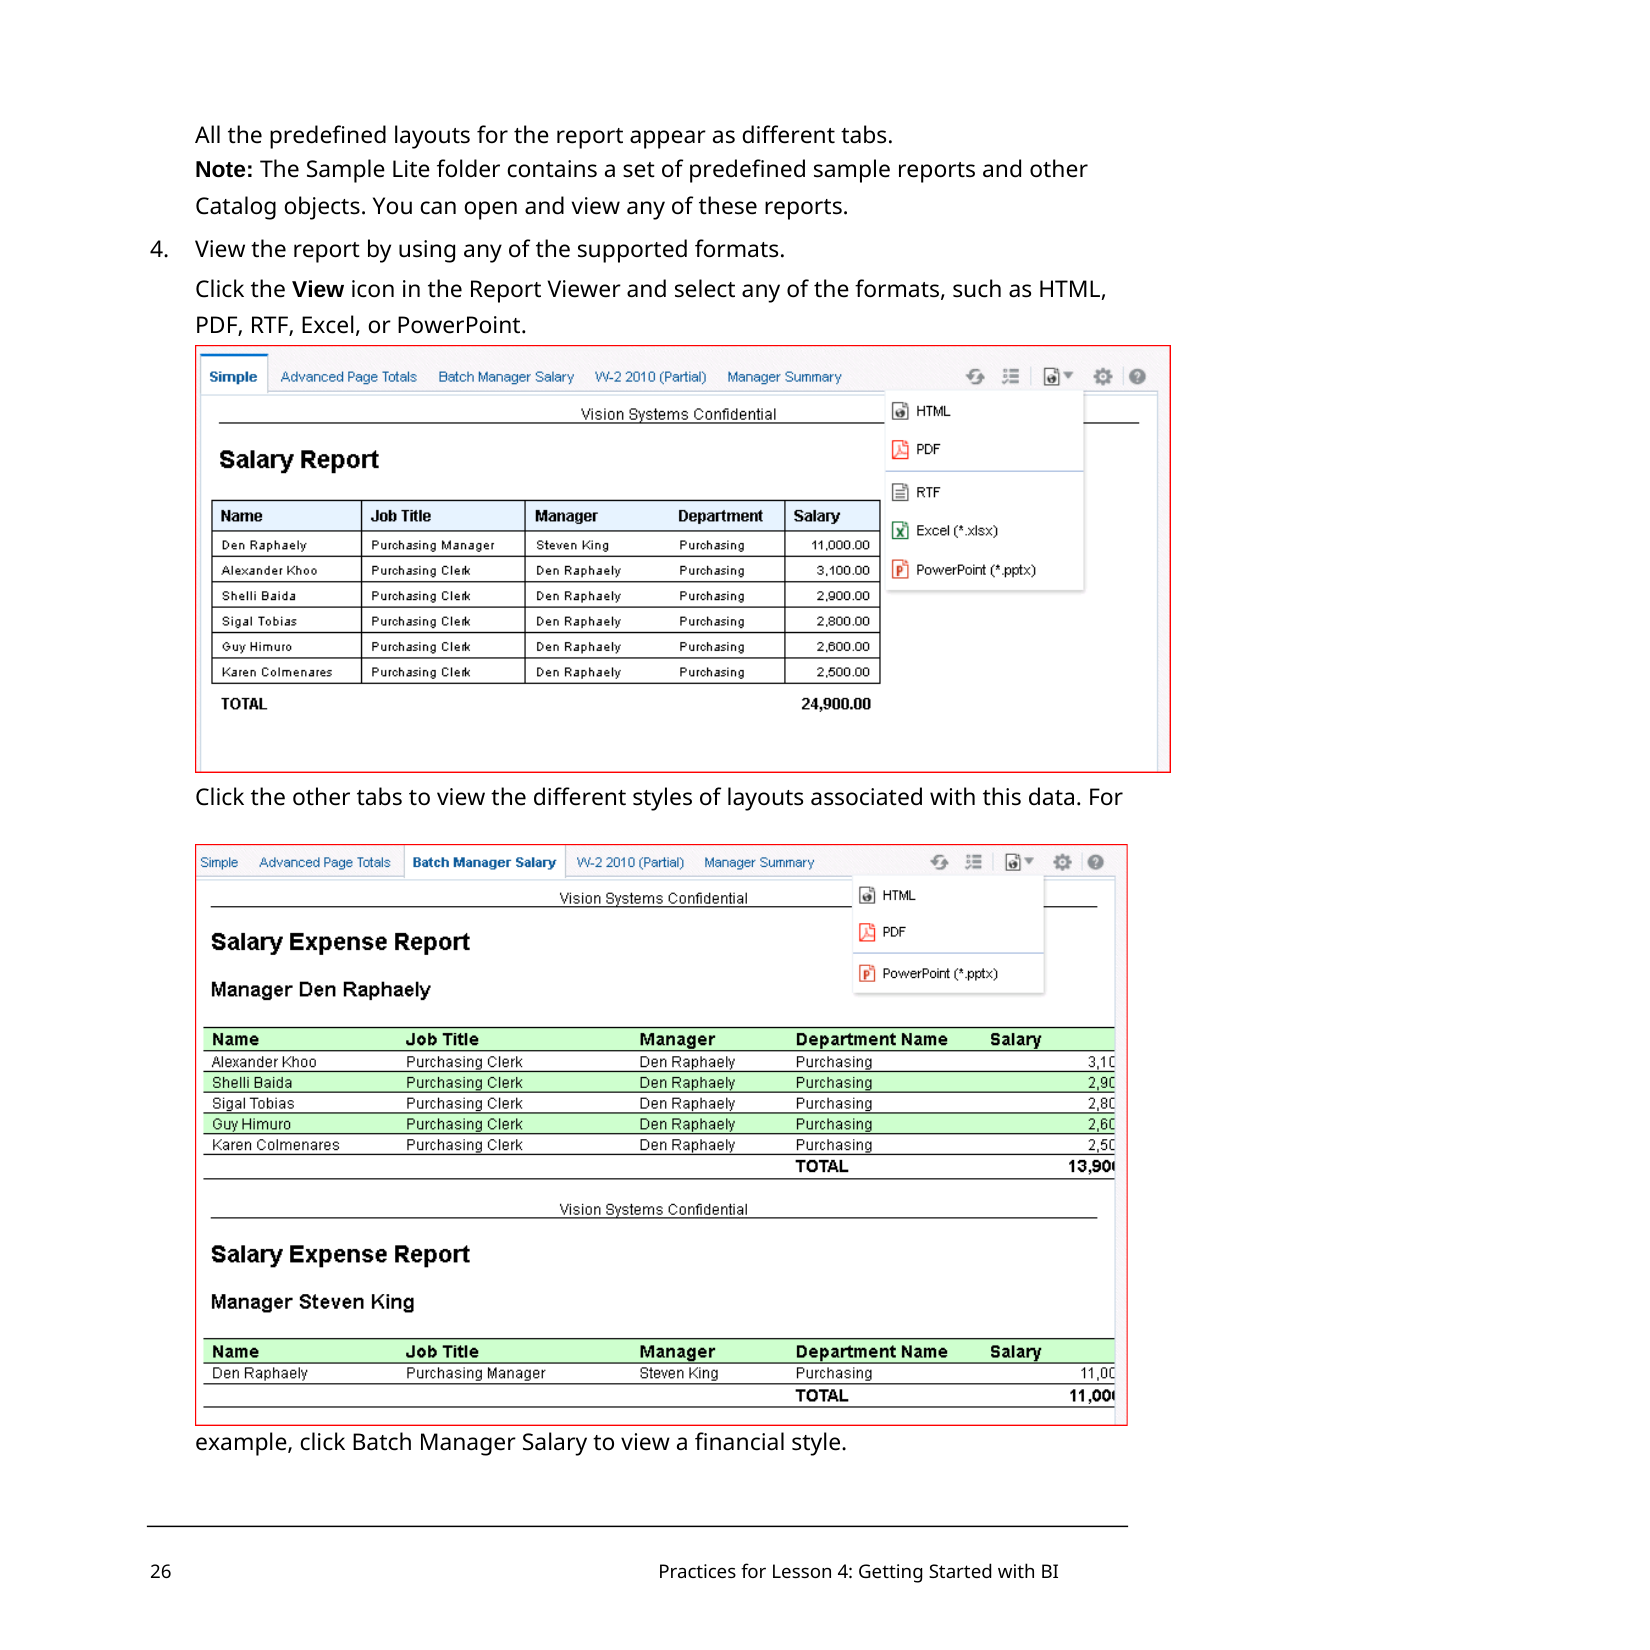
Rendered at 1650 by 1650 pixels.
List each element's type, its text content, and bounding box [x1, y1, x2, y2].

text Note: The Sample Lite folder contains a set of predefined sample reports and other Catalog objects. You can open and view any of these reports. [195, 153, 1124, 221]
text Click the View icon in the Report Viewer and select any of the formats, such as HTML, PDF, RTF, Excel, or PowerPoint. [195, 273, 1108, 340]
text All the predefined layouts for the report appear as different tabs. [195, 119, 1414, 150]
list View the report by using any of the supported formats. [150, 233, 1414, 264]
picture [195, 345, 1171, 773]
picture [195, 844, 1128, 1426]
text Click the other tabs to view the different styles of layouts associated with this data. For example, click Batch Manager Salary to view a financial style. [195, 781, 1124, 844]
text Click the other tabs to view the different styles of layouts associated with this data. For example, click Batch Manager Salary to view a financial style. [195, 1426, 1124, 1457]
